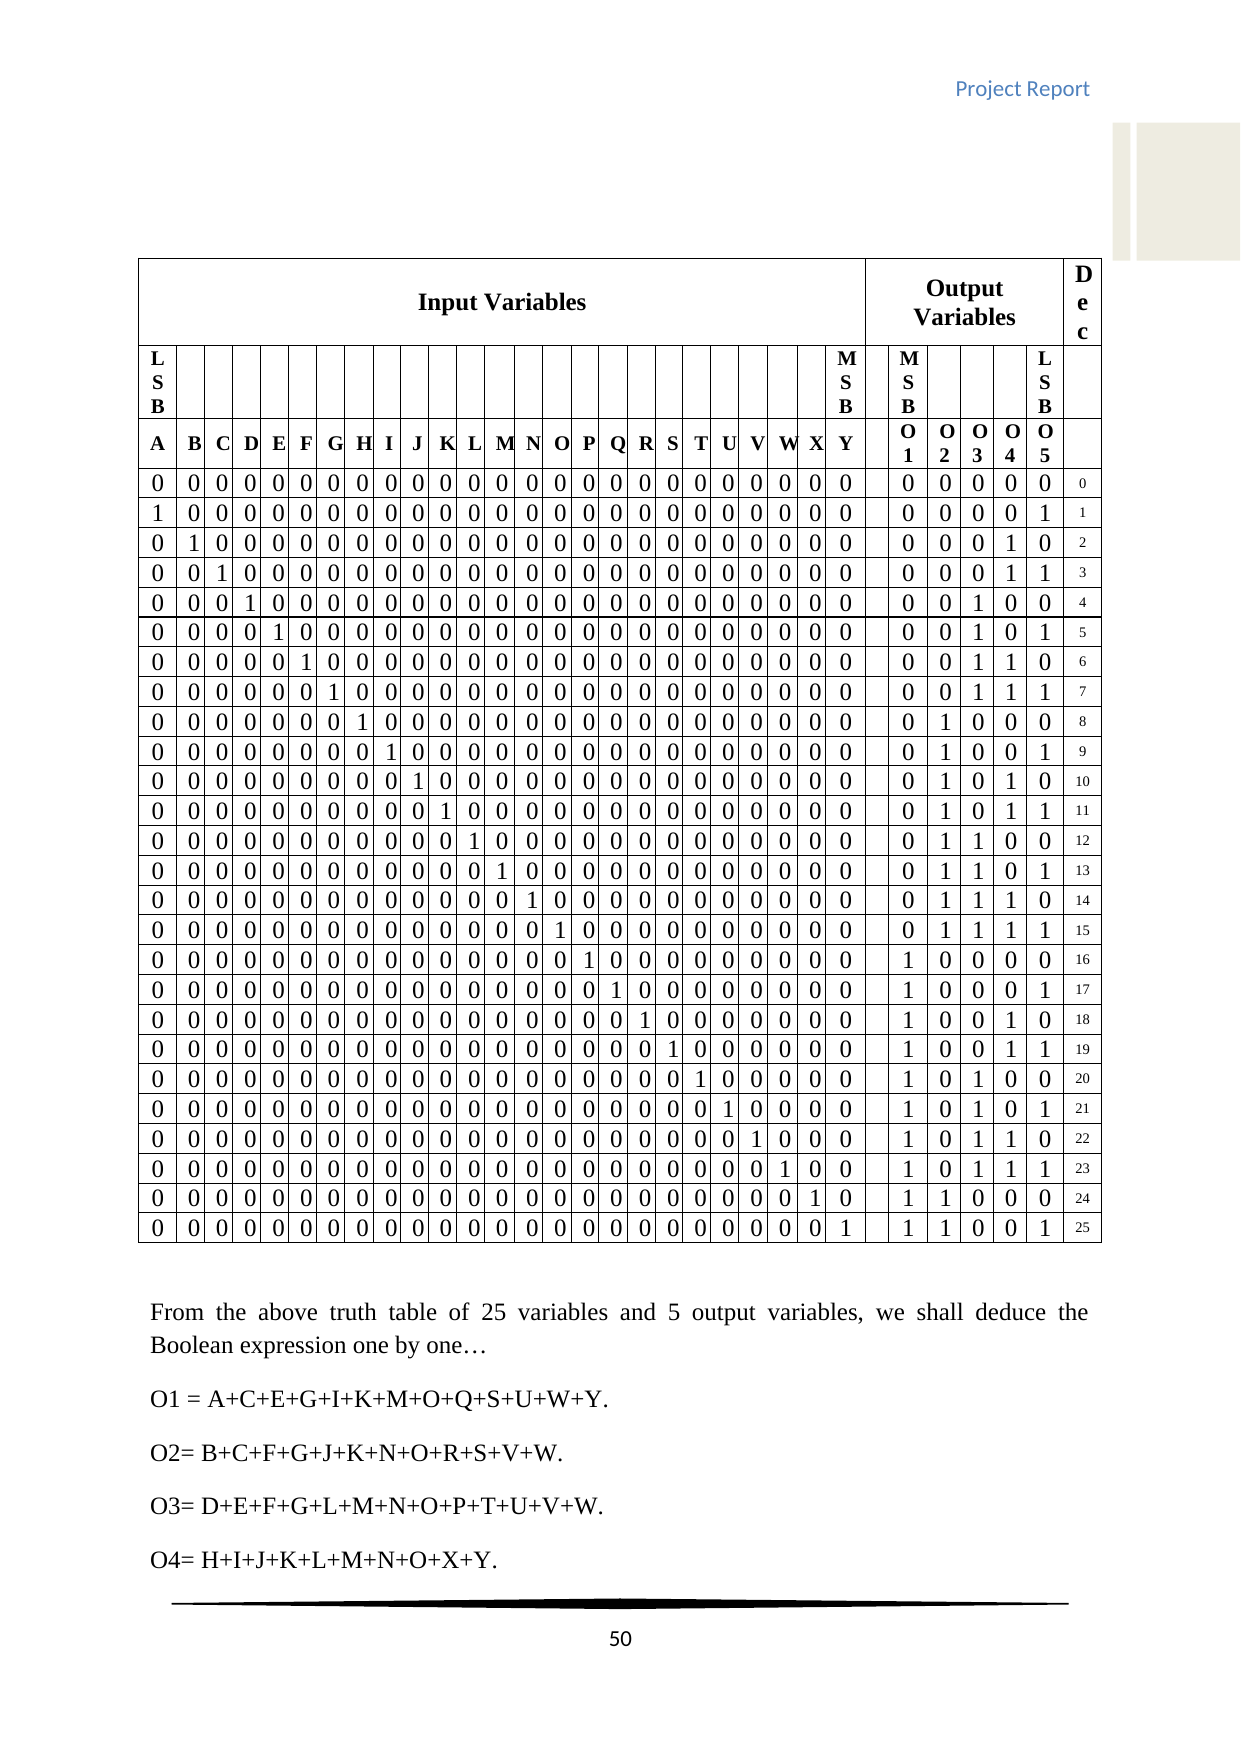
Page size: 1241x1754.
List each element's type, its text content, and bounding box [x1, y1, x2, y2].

table_cell 0 [374, 647, 400, 676]
table_cell [866, 346, 888, 418]
table_cell 1 [889, 1035, 927, 1063]
table_cell 0 [345, 1154, 373, 1182]
table_cell [599, 346, 627, 418]
table_cell 0 [1027, 1124, 1063, 1153]
table_cell 0 [485, 945, 514, 974]
table_cell 9 [1064, 737, 1101, 765]
table_cell [683, 346, 710, 418]
table_cell 0 [485, 915, 514, 944]
table_cell 1 [345, 707, 373, 736]
text O2= B+C+F+G+J+K+N+O+R+S+V+W. [150, 1438, 1090, 1466]
table_cell 0 [683, 677, 710, 706]
table_cell 0 [261, 528, 288, 557]
table_cell 0 [515, 1154, 542, 1182]
table_cell 0 [289, 915, 316, 944]
table_cell [768, 346, 797, 418]
table_cell 0 [485, 737, 514, 765]
table_cell 0 [1064, 469, 1101, 497]
table_cell 0 [401, 796, 428, 825]
table_cell 0 [656, 796, 682, 825]
table_cell 0 [826, 975, 865, 1004]
table_cell B [177, 419, 204, 467]
table_cell [866, 1213, 888, 1242]
table_cell 0 [798, 618, 825, 646]
table_cell 0 [798, 766, 825, 795]
table_cell [866, 826, 888, 855]
table_cell 0 [317, 796, 344, 825]
table_cell 0 [628, 886, 655, 914]
table_cell 0 [177, 1154, 204, 1182]
table_cell F [289, 419, 316, 467]
table_cell 0 [401, 618, 428, 646]
table_cell [515, 346, 542, 418]
table_cell 1 [457, 826, 484, 855]
table_cell 0 [572, 886, 598, 914]
table_cell 18 [1064, 1005, 1101, 1033]
table_cell 0 [485, 975, 514, 1004]
table_cell 0 [177, 1094, 204, 1123]
table_cell 1 [1027, 558, 1063, 587]
table_cell 0 [401, 1184, 428, 1212]
table_cell 0 [177, 647, 204, 676]
table_cell 0 [572, 1124, 598, 1153]
table_cell 0 [205, 1064, 232, 1093]
table_cell 0 [572, 528, 598, 557]
table_cell 1 [889, 1184, 927, 1212]
table_cell 0 [711, 737, 738, 765]
table_cell 0 [826, 796, 865, 825]
table_cell 0 [826, 618, 865, 646]
table_cell 0 [374, 1064, 400, 1093]
table_cell 0 [177, 677, 204, 706]
table_cell 0 [798, 826, 825, 855]
table_cell 0 [205, 1035, 232, 1063]
table_cell 1 [889, 1124, 927, 1153]
table_cell 1 [739, 1124, 767, 1153]
table_cell 0 [826, 737, 865, 765]
table_cell C [205, 419, 232, 467]
table_cell 0 [429, 677, 456, 706]
table_cell 0 [261, 498, 288, 527]
table_cell 0 [457, 1124, 484, 1153]
table_cell 0 [768, 737, 797, 765]
table_cell 0 [889, 528, 927, 557]
table_cell 0 [429, 1005, 456, 1033]
table_cell V [739, 419, 767, 467]
table_cell [866, 945, 888, 974]
table_cell 0 [798, 1154, 825, 1182]
table_cell 0 [928, 1005, 960, 1033]
table_cell 0 [345, 528, 373, 557]
table_cell 0 [739, 558, 767, 587]
table_cell 0 [961, 796, 993, 825]
table_cell 0 [994, 707, 1026, 736]
table_cell 0 [826, 707, 865, 736]
table_cell 0 [1027, 886, 1063, 914]
table_cell 0 [317, 469, 344, 497]
table_cell [866, 1094, 888, 1123]
table_cell 0 [572, 1035, 598, 1063]
table_cell 0 [994, 498, 1026, 527]
table_cell 0 [261, 796, 288, 825]
table_cell 1 [961, 826, 993, 855]
table_cell 0 [401, 677, 428, 706]
table_cell 0 [374, 1005, 400, 1033]
table_cell 0 [768, 707, 797, 736]
table_cell [289, 346, 316, 418]
table_cell 0 [289, 737, 316, 765]
table_cell 0 [485, 886, 514, 914]
table_cell 0 [515, 975, 542, 1004]
table_cell 0 [711, 856, 738, 884]
table_cell 0 [683, 915, 710, 944]
table_cell 0 [177, 1213, 204, 1242]
table_cell 0 [401, 737, 428, 765]
table_cell 0 [599, 1005, 627, 1033]
table_cell 0 [233, 677, 260, 706]
table_cell 0 [289, 766, 316, 795]
table_cell 0 [711, 1124, 738, 1153]
table_cell 0 [656, 1064, 682, 1093]
table_cell 0 [139, 528, 176, 557]
table_cell 7 [1064, 677, 1101, 706]
table_cell 0 [139, 886, 176, 914]
table_cell 0 [928, 945, 960, 974]
table_cell 0 [826, 1184, 865, 1212]
table_cell [866, 419, 888, 467]
table_cell 1 [994, 1154, 1026, 1182]
table_cell 0 [205, 677, 232, 706]
table_cell A [139, 419, 176, 467]
table_cell 0 [374, 1213, 400, 1242]
table_cell [866, 469, 888, 497]
table_cell 0 [994, 1213, 1026, 1242]
table_cell 0 [768, 528, 797, 557]
table_cell 0 [345, 647, 373, 676]
table_cell 0 [317, 1213, 344, 1242]
table_cell 1 [961, 1064, 993, 1093]
table_cell [866, 647, 888, 676]
table_cell 0 [374, 1154, 400, 1182]
table_cell 0 [233, 737, 260, 765]
table_cell 0 [205, 766, 232, 795]
table_cell 0 [656, 1005, 682, 1033]
table_cell 1 [928, 1213, 960, 1242]
table_cell 0 [543, 766, 571, 795]
table_cell [401, 346, 428, 418]
table_cell 0 [768, 826, 797, 855]
table_cell 0 [711, 677, 738, 706]
table_cell 0 [599, 677, 627, 706]
table_cell 0 [656, 588, 682, 616]
table_cell 0 [177, 1124, 204, 1153]
table_cell 0 [485, 1005, 514, 1033]
table_cell 0 [572, 498, 598, 527]
table_cell 0 [205, 975, 232, 1004]
table_cell 0 [739, 618, 767, 646]
table_cell 0 [768, 1184, 797, 1212]
table_cell 0 [457, 886, 484, 914]
table_cell 0 [457, 528, 484, 557]
table_cell 0 [572, 1094, 598, 1123]
table_cell 0 [139, 826, 176, 855]
table_cell 0 [798, 945, 825, 974]
table_cell 0 [739, 826, 767, 855]
table_cell 0 [139, 1094, 176, 1123]
table_cell 0 [317, 498, 344, 527]
table_cell 0 [928, 975, 960, 1004]
table_cell 0 [429, 707, 456, 736]
table_cell 0 [628, 528, 655, 557]
table_cell 0 [233, 469, 260, 497]
table_cell 0 [261, 1064, 288, 1093]
table_cell [374, 346, 400, 418]
table_cell 0 [457, 647, 484, 676]
table_cell 0 [768, 469, 797, 497]
table_cell 0 [401, 975, 428, 1004]
table_cell 0 [261, 915, 288, 944]
table_cell 0 [345, 826, 373, 855]
table_cell 0 [401, 498, 428, 527]
table_cell 0 [374, 677, 400, 706]
table_cell 0 [572, 677, 598, 706]
table_cell 0 [139, 469, 176, 497]
table_cell 0 [401, 856, 428, 884]
table_cell 0 [928, 1035, 960, 1063]
table_cell 1 [1027, 498, 1063, 527]
table_cell 0 [768, 1035, 797, 1063]
table_cell 0 [317, 737, 344, 765]
table_cell [485, 346, 514, 418]
table_cell 0 [139, 945, 176, 974]
table_cell 0 [374, 618, 400, 646]
table_cell 0 [515, 469, 542, 497]
table_cell 0 [289, 1184, 316, 1212]
table_cell 0 [543, 856, 571, 884]
table_cell 0 [599, 1094, 627, 1123]
table_cell 1 [961, 588, 993, 616]
table_cell 0 [543, 796, 571, 825]
table_cell 0 [177, 469, 204, 497]
table_cell [866, 886, 888, 914]
table_cell 0 [177, 886, 204, 914]
table_cell 1 [994, 796, 1026, 825]
table_cell 0 [233, 498, 260, 527]
table_cell 0 [994, 1094, 1026, 1123]
table_cell LSB [139, 346, 176, 418]
table_cell 1 [928, 886, 960, 914]
table_cell 0 [543, 945, 571, 974]
table_cell 0 [485, 558, 514, 587]
table_cell 0 [233, 1184, 260, 1212]
table_cell 0 [139, 975, 176, 1004]
table_cell 0 [711, 915, 738, 944]
table_cell 0 [485, 677, 514, 706]
table_cell 0 [485, 1094, 514, 1123]
table_cell 0 [205, 647, 232, 676]
table_cell 0 [205, 1124, 232, 1153]
table_cell 0 [599, 886, 627, 914]
table_cell 0 [429, 618, 456, 646]
table_cell 0 [345, 915, 373, 944]
table_cell U [711, 419, 738, 467]
table_cell T [683, 419, 710, 467]
table_cell 0 [429, 737, 456, 765]
table_cell 0 [739, 1005, 767, 1033]
table_cell 0 [628, 826, 655, 855]
table_cell 0 [961, 1213, 993, 1242]
table_cell I [374, 419, 400, 467]
table_cell 0 [739, 796, 767, 825]
table_cell 0 [261, 766, 288, 795]
table_cell 0 [457, 766, 484, 795]
table_cell 0 [994, 618, 1026, 646]
table_cell [628, 346, 655, 418]
table_cell 0 [429, 1035, 456, 1063]
table_cell 0 [656, 826, 682, 855]
table_cell 0 [429, 886, 456, 914]
table_cell 0 [374, 498, 400, 527]
table_cell W [768, 419, 797, 467]
table_cell 0 [457, 856, 484, 884]
table_cell 0 [289, 618, 316, 646]
table_cell 0 [139, 1154, 176, 1182]
table_cell 0 [289, 1035, 316, 1063]
table_cell 0 [739, 1064, 767, 1093]
table_cell 0 [205, 469, 232, 497]
table_cell 0 [139, 1064, 176, 1093]
table_cell 1 [401, 766, 428, 795]
table_cell 0 [374, 707, 400, 736]
table_cell 0 [515, 618, 542, 646]
table_cell 17 [1064, 975, 1101, 1004]
table_cell 0 [261, 856, 288, 884]
table_cell 0 [599, 498, 627, 527]
table_cell 0 [177, 498, 204, 527]
table_cell 0 [205, 528, 232, 557]
table_cell 0 [289, 886, 316, 914]
table_cell 0 [711, 975, 738, 1004]
table_cell 0 [683, 1005, 710, 1033]
table_cell 0 [139, 1035, 176, 1063]
table_cell 0 [233, 886, 260, 914]
table_cell 0 [889, 618, 927, 646]
table_cell 0 [485, 498, 514, 527]
table_cell J [401, 419, 428, 467]
table_cell 0 [798, 1213, 825, 1242]
table_cell 0 [683, 737, 710, 765]
table_cell 0 [798, 886, 825, 914]
table_cell O4 [994, 419, 1026, 467]
table_cell 0 [289, 856, 316, 884]
table_cell 0 [233, 1124, 260, 1153]
table_cell 0 [345, 856, 373, 884]
table_cell 0 [177, 975, 204, 1004]
table_cell 0 [768, 886, 797, 914]
table_cell 0 [233, 915, 260, 944]
table_cell 0 [656, 945, 682, 974]
table_cell [866, 618, 888, 646]
table_cell 0 [485, 826, 514, 855]
table_cell 0 [205, 886, 232, 914]
table_cell 0 [798, 915, 825, 944]
table_cell 0 [515, 766, 542, 795]
table_cell 0 [928, 588, 960, 616]
table_cell 0 [515, 1094, 542, 1123]
table_cell 0 [317, 588, 344, 616]
table_cell 0 [683, 796, 710, 825]
table_cell G [317, 419, 344, 467]
table_cell [866, 796, 888, 825]
table_cell 0 [798, 1094, 825, 1123]
table_cell 0 [205, 1184, 232, 1212]
table_cell 0 [572, 915, 598, 944]
table_cell 0 [739, 1154, 767, 1182]
table_cell 0 [628, 558, 655, 587]
table_cell 0 [628, 1184, 655, 1212]
table_cell 0 [515, 1035, 542, 1063]
table_cell [317, 346, 344, 418]
table_cell 0 [233, 945, 260, 974]
table_cell 0 [599, 826, 627, 855]
table_cell 0 [628, 588, 655, 616]
table_cell 0 [656, 498, 682, 527]
table_cell 0 [139, 1184, 176, 1212]
table_cell 0 [233, 766, 260, 795]
table_cell 0 [1027, 945, 1063, 974]
table_cell 0 [457, 558, 484, 587]
table_cell 1 [1027, 856, 1063, 884]
table_cell 1 [1027, 1035, 1063, 1063]
table_cell 19 [1064, 1035, 1101, 1063]
table_cell 0 [543, 1154, 571, 1182]
table_cell 0 [572, 469, 598, 497]
table_cell 0 [177, 945, 204, 974]
table_cell 0 [889, 647, 927, 676]
table_cell 0 [374, 826, 400, 855]
table_cell 0 [826, 588, 865, 616]
table_cell 0 [711, 528, 738, 557]
table_cell 0 [572, 588, 598, 616]
table_cell 0 [515, 826, 542, 855]
table_cell 0 [515, 1064, 542, 1093]
table_cell 0 [205, 498, 232, 527]
table_cell 23 [1064, 1154, 1101, 1182]
table_cell 0 [683, 856, 710, 884]
table_cell 0 [515, 677, 542, 706]
table_cell 0 [711, 796, 738, 825]
table_cell 0 [177, 1184, 204, 1212]
table_cell 0 [928, 498, 960, 527]
table_cell 0 [628, 647, 655, 676]
table_cell 1 [961, 886, 993, 914]
table_cell 0 [289, 1094, 316, 1123]
table_cell 0 [345, 975, 373, 1004]
table_cell [994, 346, 1026, 418]
table_cell 0 [139, 796, 176, 825]
table_cell 0 [656, 1124, 682, 1153]
table_cell 0 [429, 856, 456, 884]
table_cell 0 [656, 1094, 682, 1123]
table_cell 0 [289, 528, 316, 557]
table_cell 5 [1064, 618, 1101, 646]
table_cell 1 [961, 1124, 993, 1153]
table_cell 0 [889, 469, 927, 497]
table_cell 0 [683, 588, 710, 616]
table_cell 1 [177, 528, 204, 557]
table_cell 0 [374, 558, 400, 587]
table_cell 0 [994, 945, 1026, 974]
table_cell [866, 677, 888, 706]
table_cell 0 [233, 558, 260, 587]
table_cell 0 [599, 1184, 627, 1212]
table_cell 0 [768, 677, 797, 706]
table_cell 0 [374, 975, 400, 1004]
table_cell [1064, 346, 1101, 418]
table_cell 0 [739, 1184, 767, 1212]
table_cell 0 [798, 856, 825, 884]
table_cell 0 [826, 528, 865, 557]
table_cell 0 [543, 588, 571, 616]
table_cell 0 [374, 528, 400, 557]
table_cell 0 [961, 1184, 993, 1212]
table_cell 0 [374, 945, 400, 974]
table_cell 0 [139, 766, 176, 795]
table_cell 0 [739, 945, 767, 974]
table_cell 0 [656, 1213, 682, 1242]
table_cell 0 [826, 1005, 865, 1033]
table_cell L [457, 419, 484, 467]
table_cell [543, 346, 571, 418]
table_cell 0 [401, 826, 428, 855]
table_cell 0 [233, 1005, 260, 1033]
table_cell 0 [457, 469, 484, 497]
table_cell 1 [1027, 975, 1063, 1004]
table_cell 0 [317, 915, 344, 944]
table_cell 0 [177, 558, 204, 587]
table_cell 1 [994, 1124, 1026, 1153]
table_cell 1 [798, 1184, 825, 1212]
table_cell 0 [739, 766, 767, 795]
table_cell 0 [233, 1094, 260, 1123]
table_cell 0 [485, 1064, 514, 1093]
table_cell 0 [656, 1154, 682, 1182]
table_cell 0 [739, 647, 767, 676]
table_cell 0 [961, 469, 993, 497]
table_cell 0 [1027, 1005, 1063, 1033]
table_cell 0 [656, 647, 682, 676]
table_cell 0 [429, 975, 456, 1004]
table_cell 0 [261, 707, 288, 736]
table_cell 0 [599, 945, 627, 974]
table_cell 0 [485, 469, 514, 497]
table_cell 0 [656, 975, 682, 1004]
table_cell 0 [289, 1154, 316, 1182]
table_cell 0 [628, 707, 655, 736]
table_cell 0 [345, 737, 373, 765]
table_cell O3 [961, 419, 993, 467]
table_cell 0 [374, 1094, 400, 1123]
table_cell 1 [961, 647, 993, 676]
table_cell 0 [515, 707, 542, 736]
table_cell 0 [233, 707, 260, 736]
table_cell 0 [261, 469, 288, 497]
table_cell 0 [401, 1213, 428, 1242]
table_cell 0 [485, 588, 514, 616]
table_cell 0 [994, 826, 1026, 855]
table_cell 1 [683, 1064, 710, 1093]
table_cell 0 [656, 856, 682, 884]
table_cell 0 [485, 766, 514, 795]
table_cell 1 [1027, 915, 1063, 944]
table_cell 15 [1064, 915, 1101, 944]
table_cell 0 [683, 707, 710, 736]
table_cell 0 [177, 1064, 204, 1093]
table_cell 0 [889, 498, 927, 527]
table_cell 1 [1027, 796, 1063, 825]
table_cell 1 [961, 915, 993, 944]
table_cell 12 [1064, 826, 1101, 855]
table_cell MSB [889, 346, 927, 418]
table_cell D [233, 419, 260, 467]
table_cell 0 [543, 886, 571, 914]
text O3= D+E+F+G+L+M+N+O+P+T+U+V+W. [150, 1491, 1090, 1520]
table_cell 0 [457, 1184, 484, 1212]
table_cell 0 [599, 558, 627, 587]
table_cell 0 [374, 588, 400, 616]
table_cell 0 [768, 558, 797, 587]
table_cell 0 [485, 1154, 514, 1182]
table_cell 0 [798, 707, 825, 736]
table_cell 0 [994, 856, 1026, 884]
table_cell 0 [374, 856, 400, 884]
table_cell 1 [261, 618, 288, 646]
table_cell 0 [599, 1213, 627, 1242]
table_cell 0 [628, 1094, 655, 1123]
table_cell 0 [961, 558, 993, 587]
table_cell 1 [485, 856, 514, 884]
table_cell 0 [205, 1213, 232, 1242]
table_cell 1 [889, 1064, 927, 1093]
table_cell 0 [826, 1064, 865, 1093]
table_cell 0 [261, 826, 288, 855]
table_cell 0 [345, 1064, 373, 1093]
table_cell 0 [345, 1035, 373, 1063]
table_cell 0 [739, 915, 767, 944]
table_cell 0 [599, 707, 627, 736]
table_cell [866, 707, 888, 736]
table_cell [866, 498, 888, 527]
table_cell 0 [711, 886, 738, 914]
table_cell 1 [205, 558, 232, 587]
table_cell 0 [429, 1184, 456, 1212]
table_cell 0 [572, 1154, 598, 1182]
table_cell 0 [768, 975, 797, 1004]
table_cell 1 [928, 737, 960, 765]
table_cell 0 [457, 707, 484, 736]
table_cell 0 [515, 498, 542, 527]
table_cell 0 [768, 1124, 797, 1153]
table_cell 0 [683, 498, 710, 527]
table_cell 0 [401, 1154, 428, 1182]
table_cell 0 [261, 588, 288, 616]
table_cell 0 [889, 558, 927, 587]
table_cell 0 [656, 766, 682, 795]
table_cell Q [599, 419, 627, 467]
table_cell 0 [599, 1035, 627, 1063]
table_cell 0 [768, 856, 797, 884]
table_cell 1 [1027, 737, 1063, 765]
table_cell 0 [261, 647, 288, 676]
table_cell 0 [543, 1124, 571, 1153]
table_cell 0 [1027, 647, 1063, 676]
table_cell 0 [826, 1124, 865, 1153]
table_cell 0 [683, 975, 710, 1004]
table_cell 0 [261, 1094, 288, 1123]
table_cell 1 [768, 1154, 797, 1182]
table_cell 0 [994, 469, 1026, 497]
table_cell 0 [889, 856, 927, 884]
table_cell 1 [599, 975, 627, 1004]
table_cell 0 [345, 618, 373, 646]
table_cell 0 [543, 558, 571, 587]
table_cell 0 [205, 796, 232, 825]
table_cell 0 [961, 1035, 993, 1063]
table_cell 0 [345, 1124, 373, 1153]
table_cell 0 [739, 498, 767, 527]
table_cell 0 [457, 796, 484, 825]
table_cell 0 [261, 1035, 288, 1063]
table_cell 0 [768, 1064, 797, 1093]
table_cell 0 [374, 1184, 400, 1212]
table_cell 0 [599, 796, 627, 825]
text O1 = A+C+E+G+I+K+M+O+Q+S+U+W+Y. [150, 1384, 1090, 1412]
table_cell 0 [628, 1213, 655, 1242]
table_cell [866, 588, 888, 616]
table_cell 0 [515, 1124, 542, 1153]
table_cell 1 [961, 1094, 993, 1123]
table_cell 0 [826, 677, 865, 706]
table_cell [961, 346, 993, 418]
table_cell 0 [798, 975, 825, 1004]
table_cell 0 [961, 945, 993, 974]
table_cell 0 [599, 1154, 627, 1182]
table_cell 0 [628, 796, 655, 825]
table_cell 1 [1027, 1213, 1063, 1242]
table_cell 0 [739, 677, 767, 706]
table_cell 21 [1064, 1094, 1101, 1123]
table_cell 0 [961, 1005, 993, 1033]
table_cell 0 [683, 647, 710, 676]
table_cell 0 [739, 737, 767, 765]
table_cell [866, 1064, 888, 1093]
table_cell 0 [768, 915, 797, 944]
table_cell [866, 737, 888, 765]
table_cell 0 [1027, 469, 1063, 497]
table_cell 0 [683, 1035, 710, 1063]
table_cell 0 [599, 856, 627, 884]
table_cell 0 [711, 588, 738, 616]
table_cell 1 [994, 1035, 1026, 1063]
table_cell 0 [401, 707, 428, 736]
table_cell 0 [205, 1094, 232, 1123]
table_cell 0 [205, 915, 232, 944]
table_cell [233, 346, 260, 418]
table_cell 1 [515, 886, 542, 914]
table_cell 0 [457, 1064, 484, 1093]
table_cell 0 [429, 647, 456, 676]
table_cell 0 [572, 856, 598, 884]
table_cell [345, 346, 373, 418]
table_cell 0 [628, 677, 655, 706]
table_cell 0 [739, 1213, 767, 1242]
table_cell 14 [1064, 886, 1101, 914]
table_cell 0 [485, 528, 514, 557]
table_cell 0 [345, 498, 373, 527]
table_cell 0 [1027, 826, 1063, 855]
table_cell 0 [289, 796, 316, 825]
table_cell 0 [177, 737, 204, 765]
table_cell 0 [317, 826, 344, 855]
table_cell [656, 346, 682, 418]
table_cell 0 [572, 737, 598, 765]
table_cell 0 [515, 528, 542, 557]
table_cell 0 [739, 886, 767, 914]
table_cell 0 [826, 558, 865, 587]
table_cell 0 [961, 975, 993, 1004]
table_cell 0 [233, 528, 260, 557]
table_cell 10 [1064, 766, 1101, 795]
table_cell 0 [628, 1035, 655, 1063]
table_cell [457, 346, 484, 418]
table_cell 0 [599, 618, 627, 646]
table_cell [261, 346, 288, 418]
table_cell 0 [289, 945, 316, 974]
table_cell 0 [177, 1035, 204, 1063]
table_cell 0 [599, 1064, 627, 1093]
table_cell 0 [572, 766, 598, 795]
table_cell O1 [889, 419, 927, 467]
table_cell 0 [656, 677, 682, 706]
table_cell 0 [205, 826, 232, 855]
table_cell 0 [485, 1124, 514, 1153]
table_cell 0 [289, 1124, 316, 1153]
table_cell 0 [205, 856, 232, 884]
table_cell 0 [515, 1005, 542, 1033]
table_cell 0 [928, 647, 960, 676]
table_cell 0 [401, 1094, 428, 1123]
table_cell 16 [1064, 945, 1101, 974]
table_cell 1 [889, 945, 927, 974]
table_cell 0 [1027, 1064, 1063, 1093]
table_cell 0 [711, 1035, 738, 1063]
table_cell 0 [429, 1064, 456, 1093]
table_cell 0 [401, 945, 428, 974]
table_cell 0 [572, 647, 598, 676]
table_cell 0 [1027, 766, 1063, 795]
table_cell 0 [289, 558, 316, 587]
table_cell 0 [429, 558, 456, 587]
table_cell 0 [345, 1094, 373, 1123]
table_cell 0 [485, 1184, 514, 1212]
table_cell O2 [928, 419, 960, 467]
table_cell 1 [928, 826, 960, 855]
table_cell 0 [233, 1154, 260, 1182]
table_cell 1 [994, 1005, 1026, 1033]
table_cell 0 [261, 1154, 288, 1182]
table_cell 0 [429, 1213, 456, 1242]
table_cell 0 [401, 1005, 428, 1033]
table_cell 0 [317, 1005, 344, 1033]
table_cell 0 [233, 647, 260, 676]
table_cell 0 [457, 498, 484, 527]
table_cell 0 [485, 707, 514, 736]
table_cell 0 [139, 1213, 176, 1242]
table_cell 0 [711, 945, 738, 974]
table_cell 0 [233, 826, 260, 855]
table_cell 1 [961, 618, 993, 646]
table_cell 0 [261, 1124, 288, 1153]
table_cell 0 [485, 1213, 514, 1242]
table_cell 0 [572, 1005, 598, 1033]
table_cell 0 [345, 677, 373, 706]
table_cell 0 [139, 677, 176, 706]
table_cell 0 [429, 498, 456, 527]
table_cell 0 [798, 469, 825, 497]
table_cell 0 [429, 1154, 456, 1182]
table_cell 0 [289, 588, 316, 616]
table_cell 1 [994, 766, 1026, 795]
table_cell 0 [628, 498, 655, 527]
table_cell 0 [543, 618, 571, 646]
table_cell 0 [599, 588, 627, 616]
table_cell 0 [374, 469, 400, 497]
table_cell P [572, 419, 598, 467]
table_cell [866, 856, 888, 884]
table_cell 13 [1064, 856, 1101, 884]
table_cell 0 [485, 647, 514, 676]
table_cell 0 [961, 707, 993, 736]
table_cell R [628, 419, 655, 467]
table_cell 0 [928, 1064, 960, 1093]
table_cell 0 [401, 558, 428, 587]
table_cell 0 [889, 677, 927, 706]
table_cell 0 [429, 1124, 456, 1153]
table_cell 0 [233, 618, 260, 646]
table_cell 0 [928, 558, 960, 587]
table_cell 0 [233, 975, 260, 1004]
table_cell 0 [994, 975, 1026, 1004]
table_cell [177, 346, 204, 418]
table_cell 0 [543, 1094, 571, 1123]
table_cell 0 [233, 1064, 260, 1093]
table_cell 0 [628, 618, 655, 646]
table_cell 0 [457, 737, 484, 765]
table_cell 0 [289, 1213, 316, 1242]
table_cell 0 [994, 588, 1026, 616]
table_cell 1 [628, 1005, 655, 1033]
table_cell 0 [683, 1094, 710, 1123]
table_cell 0 [317, 1035, 344, 1063]
table_cell 0 [711, 558, 738, 587]
table_cell 0 [374, 1035, 400, 1063]
table_cell [866, 1184, 888, 1212]
table_cell 0 [261, 1184, 288, 1212]
table_cell 1 [1027, 1094, 1063, 1123]
table_cell 22 [1064, 1124, 1101, 1153]
table_cell 0 [928, 677, 960, 706]
table_cell 0 [543, 1005, 571, 1033]
table_cell 0 [457, 975, 484, 1004]
table_cell N [515, 419, 542, 467]
table_cell 1 [928, 915, 960, 944]
table_cell 0 [289, 498, 316, 527]
table_cell 0 [928, 1094, 960, 1123]
table_cell 0 [543, 498, 571, 527]
table_cell 0 [317, 647, 344, 676]
table_cell 0 [628, 975, 655, 1004]
table_cell 0 [889, 766, 927, 795]
table_cell 0 [205, 737, 232, 765]
table_cell 1 [994, 558, 1026, 587]
table_cell 0 [374, 915, 400, 944]
table_cell 0 [739, 856, 767, 884]
table_cell [711, 346, 738, 418]
table_cell 11 [1064, 796, 1101, 825]
table_cell M [485, 419, 514, 467]
table_cell [798, 346, 825, 418]
table_cell 0 [768, 945, 797, 974]
table_cell 0 [261, 737, 288, 765]
table_cell [866, 1154, 888, 1182]
table_cell 0 [798, 796, 825, 825]
table_cell 0 [572, 796, 598, 825]
table_cell 0 [261, 558, 288, 587]
table_cell [866, 1124, 888, 1153]
table_cell 0 [429, 1094, 456, 1123]
table_cell 0 [628, 469, 655, 497]
table_cell 0 [599, 528, 627, 557]
table_cell 0 [177, 1005, 204, 1033]
table_cell K [429, 419, 456, 467]
table_cell 0 [261, 945, 288, 974]
table_cell 0 [683, 1124, 710, 1153]
text From the above truth table of 25 variables and 5 output variables, we shall deduce the Boolean expression one by one… [150, 1297, 1090, 1359]
table_cell [928, 346, 960, 418]
table_cell 0 [599, 737, 627, 765]
table_cell 0 [457, 915, 484, 944]
table_cell 0 [485, 1035, 514, 1063]
table_cell 0 [572, 618, 598, 646]
table_cell 0 [768, 618, 797, 646]
table_cell 24 [1064, 1184, 1101, 1212]
table_cell 0 [289, 975, 316, 1004]
table_cell 0 [798, 558, 825, 587]
table_cell 0 [543, 528, 571, 557]
table_cell 0 [543, 975, 571, 1004]
table_cell 0 [961, 528, 993, 557]
table_cell 0 [826, 766, 865, 795]
table_cell 0 [261, 1213, 288, 1242]
table_cell 0 [289, 1005, 316, 1033]
table_cell 0 [345, 588, 373, 616]
table_cell 1 [928, 707, 960, 736]
table_cell 0 [261, 1005, 288, 1033]
table_cell 1 [994, 528, 1026, 557]
table_cell [866, 766, 888, 795]
table_cell 0 [374, 796, 400, 825]
table_cell 0 [205, 1154, 232, 1182]
table_cell 1 [1027, 1154, 1063, 1182]
table_cell 0 [768, 1005, 797, 1033]
table_cell 0 [543, 1213, 571, 1242]
table_cell 0 [205, 588, 232, 616]
table_cell 0 [711, 1154, 738, 1182]
table_cell 0 [889, 826, 927, 855]
table_cell 0 [543, 1184, 571, 1212]
table_cell 0 [289, 1064, 316, 1093]
table_cell [572, 346, 598, 418]
table_cell 0 [683, 558, 710, 587]
table_cell 0 [798, 528, 825, 557]
table_cell 0 [515, 737, 542, 765]
table_cell 1 [374, 737, 400, 765]
table_cell 1 [889, 1154, 927, 1182]
table_cell 0 [457, 677, 484, 706]
table_cell 6 [1064, 647, 1101, 676]
table_cell 0 [889, 707, 927, 736]
table_cell 0 [572, 558, 598, 587]
table_cell 0 [317, 1094, 344, 1123]
table_cell 1 [961, 1154, 993, 1182]
table_cell [866, 528, 888, 557]
table_cell 20 [1064, 1064, 1101, 1093]
table_cell 0 [599, 647, 627, 676]
table_cell [866, 975, 888, 1004]
table_cell 0 [177, 915, 204, 944]
table_cell S [656, 419, 682, 467]
table_cell H [345, 419, 373, 467]
table_cell 0 [798, 498, 825, 527]
table_cell 0 [683, 1184, 710, 1212]
table_cell 0 [768, 498, 797, 527]
table_cell 0 [139, 707, 176, 736]
table_cell 0 [401, 915, 428, 944]
table_cell 0 [961, 737, 993, 765]
table_cell [866, 915, 888, 944]
table_cell 1 [994, 915, 1026, 944]
table_cell 0 [656, 915, 682, 944]
table_cell 0 [961, 498, 993, 527]
table_cell 1 [961, 856, 993, 884]
table_cell 0 [543, 469, 571, 497]
table_cell 0 [683, 1213, 710, 1242]
table_cell 0 [928, 1154, 960, 1182]
table_cell 0 [711, 618, 738, 646]
table_cell [1064, 419, 1101, 467]
table_cell 0 [656, 618, 682, 646]
table_cell 0 [628, 945, 655, 974]
table_cell 0 [768, 1094, 797, 1123]
table_cell 0 [139, 737, 176, 765]
table_cell 0 [826, 886, 865, 914]
table_cell 0 [139, 1005, 176, 1033]
table_cell 0 [711, 1184, 738, 1212]
table_cell 1 [1027, 618, 1063, 646]
table_cell 0 [401, 1064, 428, 1093]
table_cell O [543, 419, 571, 467]
table_cell X [798, 419, 825, 467]
table_cell 0 [889, 886, 927, 914]
table_cell 0 [345, 1005, 373, 1033]
table_cell 0 [889, 915, 927, 944]
table_cell 0 [374, 1124, 400, 1153]
table_cell 0 [826, 498, 865, 527]
table_cell 0 [656, 1184, 682, 1212]
table_cell 0 [233, 856, 260, 884]
table_cell 0 [683, 945, 710, 974]
table_cell 0 [599, 766, 627, 795]
table_cell 0 [317, 856, 344, 884]
table_cell 0 [515, 945, 542, 974]
table_cell 0 [1027, 1184, 1063, 1212]
table_cell 0 [739, 1094, 767, 1123]
table_cell 1 [994, 886, 1026, 914]
table_cell O5 [1027, 419, 1063, 467]
table_cell 0 [768, 1213, 797, 1242]
table_cell 0 [317, 1064, 344, 1093]
table_cell 0 [317, 945, 344, 974]
table_cell 1 [889, 975, 927, 1004]
table_cell 0 [345, 1213, 373, 1242]
table_cell 1 [1027, 677, 1063, 706]
table_cell 0 [768, 796, 797, 825]
table_cell 0 [889, 796, 927, 825]
table_cell 0 [928, 528, 960, 557]
table_cell 0 [683, 469, 710, 497]
table_cell 0 [543, 1064, 571, 1093]
table_cell 0 [572, 975, 598, 1004]
table_cell 0 [401, 1035, 428, 1063]
table_cell 0 [826, 1154, 865, 1182]
table_cell 0 [233, 796, 260, 825]
table_cell 0 [205, 945, 232, 974]
table_cell 0 [572, 707, 598, 736]
table_cell 0 [798, 588, 825, 616]
table_cell 0 [515, 1213, 542, 1242]
table_cell 0 [928, 618, 960, 646]
table_cell 0 [317, 558, 344, 587]
table_cell 0 [711, 1064, 738, 1093]
table_cell 0 [429, 588, 456, 616]
table_cell 0 [139, 618, 176, 646]
table_cell 0 [826, 856, 865, 884]
table_cell 0 [139, 647, 176, 676]
table_cell 0 [543, 647, 571, 676]
table_cell 0 [543, 826, 571, 855]
table_cell 0 [374, 886, 400, 914]
table_cell 0 [177, 826, 204, 855]
table_cell 0 [656, 886, 682, 914]
table_cell 1 [317, 677, 344, 706]
table_cell 0 [345, 558, 373, 587]
table_cell 0 [739, 707, 767, 736]
table_cell 0 [768, 588, 797, 616]
table_cell 0 [826, 1035, 865, 1063]
table_cell 0 [345, 469, 373, 497]
table_cell 0 [177, 766, 204, 795]
table_cell 0 [457, 1154, 484, 1182]
table_cell 0 [656, 558, 682, 587]
table_cell 0 [543, 707, 571, 736]
table_cell 0 [768, 647, 797, 676]
table_cell 0 [139, 1124, 176, 1153]
table_cell 1 [656, 1035, 682, 1063]
table_cell 0 [485, 796, 514, 825]
table_cell 0 [317, 707, 344, 736]
table_cell 0 [599, 915, 627, 944]
table_cell [429, 346, 456, 418]
table_cell 0 [289, 677, 316, 706]
table_cell 0 [711, 1213, 738, 1242]
table_cell 0 [139, 856, 176, 884]
table_cell 0 [289, 826, 316, 855]
table_cell 0 [739, 469, 767, 497]
table_cell [205, 346, 232, 418]
table_cell 0 [683, 1154, 710, 1182]
table_cell 0 [401, 1124, 428, 1153]
table_cell 0 [826, 469, 865, 497]
table_cell 0 [345, 886, 373, 914]
table_cell 0 [798, 1124, 825, 1153]
table_cell 1 [572, 945, 598, 974]
table_cell 1 [233, 588, 260, 616]
table_cell 8 [1064, 707, 1101, 736]
table_cell 0 [289, 469, 316, 497]
table_cell 4 [1064, 588, 1101, 616]
table_cell 0 [572, 826, 598, 855]
table_cell 0 [628, 915, 655, 944]
table_cell 0 [798, 1005, 825, 1033]
table_cell 0 [233, 1035, 260, 1063]
table_header Dec [1064, 259, 1101, 345]
table_cell 0 [711, 469, 738, 497]
table_cell 0 [317, 766, 344, 795]
table_cell 0 [317, 528, 344, 557]
table_cell 1 [289, 647, 316, 676]
table_cell 0 [628, 737, 655, 765]
table_cell 0 [139, 558, 176, 587]
table_cell 0 [628, 1154, 655, 1182]
table_cell 0 [628, 1064, 655, 1093]
table_cell 0 [317, 1154, 344, 1182]
table_cell 0 [317, 1184, 344, 1212]
table_cell 1 [889, 1213, 927, 1242]
table_cell 0 [683, 766, 710, 795]
table_cell 0 [826, 915, 865, 944]
table_cell 0 [457, 945, 484, 974]
table_cell 0 [515, 1184, 542, 1212]
table_cell 0 [515, 856, 542, 884]
table_cell 0 [683, 826, 710, 855]
table_cell 0 [683, 618, 710, 646]
table_cell [866, 1035, 888, 1063]
table_cell 1 [1064, 498, 1101, 527]
table_cell 0 [317, 618, 344, 646]
table_cell 0 [457, 1213, 484, 1242]
table_cell 0 [205, 707, 232, 736]
table_cell 0 [261, 677, 288, 706]
table_cell 1 [711, 1094, 738, 1123]
table_cell 1 [994, 647, 1026, 676]
table_cell 0 [543, 1035, 571, 1063]
table_cell 0 [683, 528, 710, 557]
table_cell 0 [928, 469, 960, 497]
table_cell 0 [798, 737, 825, 765]
table_cell 0 [826, 1094, 865, 1123]
table_cell 1 [928, 766, 960, 795]
table_cell 0 [401, 588, 428, 616]
table_cell 0 [656, 737, 682, 765]
table_cell 0 [798, 1064, 825, 1093]
table_cell 0 [177, 796, 204, 825]
table_cell 0 [205, 1005, 232, 1033]
table_cell 0 [177, 588, 204, 616]
table_cell 0 [711, 1005, 738, 1033]
table_cell 0 [928, 1124, 960, 1153]
table_cell 0 [572, 1213, 598, 1242]
table_cell 0 [401, 647, 428, 676]
table_cell MSB [826, 346, 865, 418]
table_cell 0 [429, 915, 456, 944]
table_cell 0 [656, 707, 682, 736]
text O4= H+I+J+K+L+M+N+O+X+Y. [150, 1545, 1090, 1574]
table_cell 0 [994, 737, 1026, 765]
table_cell 0 [457, 1005, 484, 1033]
table_cell 0 [826, 945, 865, 974]
table_cell 0 [543, 737, 571, 765]
table_header Input Variables [139, 259, 865, 345]
table_cell 0 [429, 945, 456, 974]
table_cell 0 [739, 975, 767, 1004]
table_cell 0 [798, 677, 825, 706]
table_cell 0 [798, 1035, 825, 1063]
table_cell 0 [994, 1184, 1026, 1212]
table_cell 0 [961, 766, 993, 795]
table_cell 0 [429, 766, 456, 795]
table_cell 1 [928, 1184, 960, 1212]
table_cell 0 [572, 1064, 598, 1093]
table_cell 0 [317, 1124, 344, 1153]
table_cell 0 [543, 677, 571, 706]
table_cell 0 [374, 766, 400, 795]
table_cell 0 [1027, 588, 1063, 616]
table_cell 0 [515, 796, 542, 825]
table_cell 0 [515, 588, 542, 616]
table_cell 0 [429, 528, 456, 557]
table_cell 0 [485, 618, 514, 646]
table_cell 1 [429, 796, 456, 825]
table_cell 0 [683, 886, 710, 914]
table_cell 0 [656, 469, 682, 497]
table_cell 0 [572, 1184, 598, 1212]
table_cell 25 [1064, 1213, 1101, 1242]
table_cell 0 [1027, 707, 1063, 736]
table_cell [866, 1005, 888, 1033]
table_cell 0 [711, 647, 738, 676]
table_cell 0 [139, 915, 176, 944]
table_cell 0 [457, 588, 484, 616]
table_cell 0 [628, 856, 655, 884]
table_cell 0 [401, 528, 428, 557]
table_cell 0 [233, 1213, 260, 1242]
table_cell 0 [711, 766, 738, 795]
table_cell 0 [345, 1184, 373, 1212]
table_cell 0 [711, 498, 738, 527]
table_cell 0 [401, 886, 428, 914]
table_cell 1 [139, 498, 176, 527]
table_cell 0 [826, 647, 865, 676]
table_cell 0 [457, 1035, 484, 1063]
table_cell 1 [928, 796, 960, 825]
table_cell 0 [177, 856, 204, 884]
table_cell 0 [711, 826, 738, 855]
table_cell 0 [1027, 528, 1063, 557]
table_cell 0 [345, 945, 373, 974]
table_cell 0 [826, 826, 865, 855]
table_cell 1 [961, 677, 993, 706]
table_cell 0 [515, 647, 542, 676]
table_cell 0 [429, 826, 456, 855]
table_cell 0 [889, 737, 927, 765]
table_cell 0 [656, 528, 682, 557]
table_cell 0 [798, 647, 825, 676]
table_cell 1 [889, 1005, 927, 1033]
table_cell 0 [739, 588, 767, 616]
table_cell 0 [599, 1124, 627, 1153]
table_cell 0 [261, 886, 288, 914]
table_cell 0 [261, 975, 288, 1004]
table_cell 0 [711, 707, 738, 736]
table_cell 0 [599, 469, 627, 497]
table_cell 0 [515, 558, 542, 587]
table_cell 0 [345, 766, 373, 795]
table_header Output Variables [866, 259, 1063, 345]
table_cell 0 [628, 766, 655, 795]
table_cell 2 [1064, 528, 1101, 557]
table_cell 0 [457, 618, 484, 646]
table_cell 0 [889, 588, 927, 616]
table_cell 3 [1064, 558, 1101, 587]
table_cell 0 [515, 915, 542, 944]
table_cell 0 [139, 588, 176, 616]
table_cell 1 [889, 1094, 927, 1123]
table_cell 0 [457, 1094, 484, 1123]
table_cell LSB [1027, 346, 1063, 418]
table_cell 0 [317, 975, 344, 1004]
table_cell 0 [739, 528, 767, 557]
table_cell 0 [401, 469, 428, 497]
table_cell 1 [928, 856, 960, 884]
table_cell 0 [768, 766, 797, 795]
table_cell [866, 558, 888, 587]
table_cell 0 [628, 1124, 655, 1153]
table_cell 0 [205, 618, 232, 646]
table_cell 0 [177, 618, 204, 646]
table_cell 1 [826, 1213, 865, 1242]
table_cell 0 [177, 707, 204, 736]
table_cell E [261, 419, 288, 467]
table_cell 0 [739, 1035, 767, 1063]
table_cell 0 [289, 707, 316, 736]
table_cell 1 [543, 915, 571, 944]
table_cell 0 [429, 469, 456, 497]
table_cell Y [826, 419, 865, 467]
table_cell 0 [345, 796, 373, 825]
table_cell [739, 346, 767, 418]
table_cell 1 [994, 677, 1026, 706]
table_cell 0 [317, 886, 344, 914]
table_cell 0 [994, 1064, 1026, 1093]
